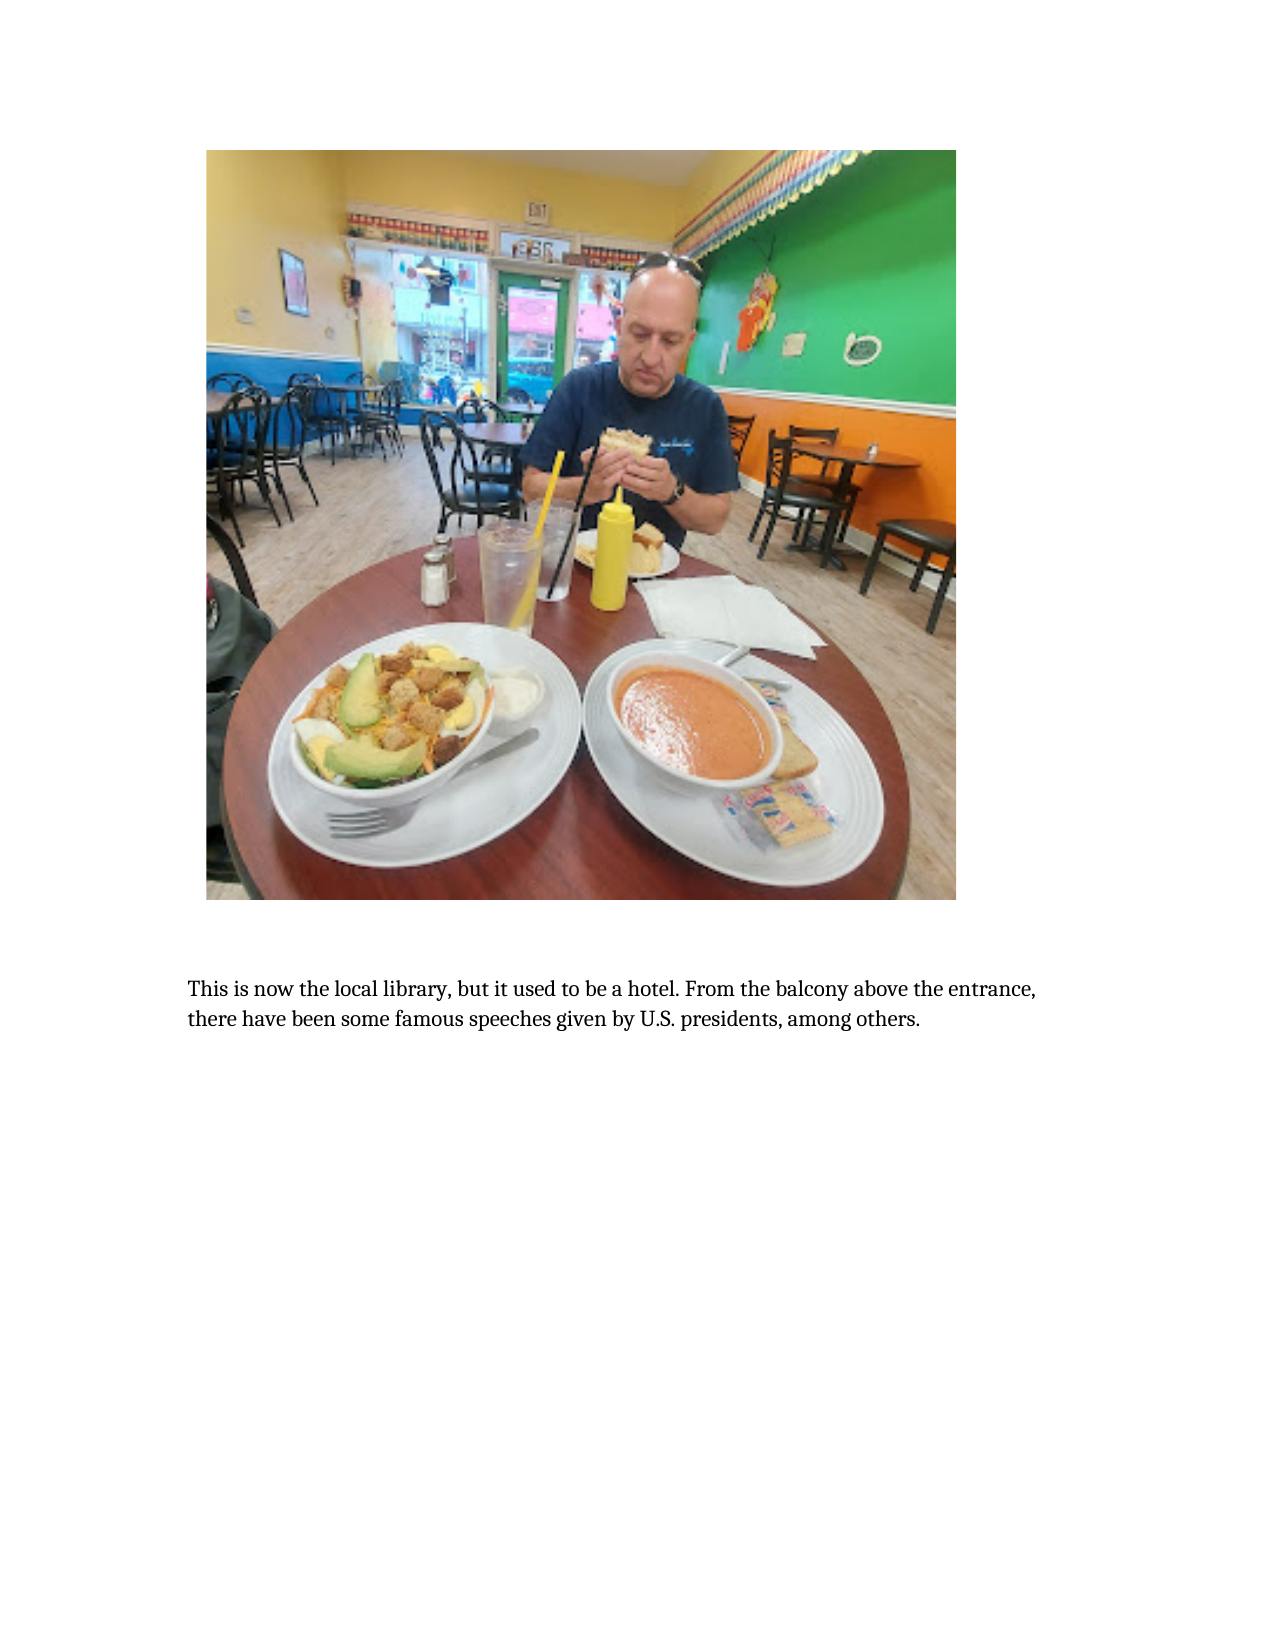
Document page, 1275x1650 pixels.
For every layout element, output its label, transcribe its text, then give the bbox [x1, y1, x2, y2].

picture [206, 150, 957, 900]
text This is now the local library, but it used to be a hotel. From the balcony above the entrance, there have been some famous speeches given by U.S. presidents, among others. [187, 976, 1087, 1032]
